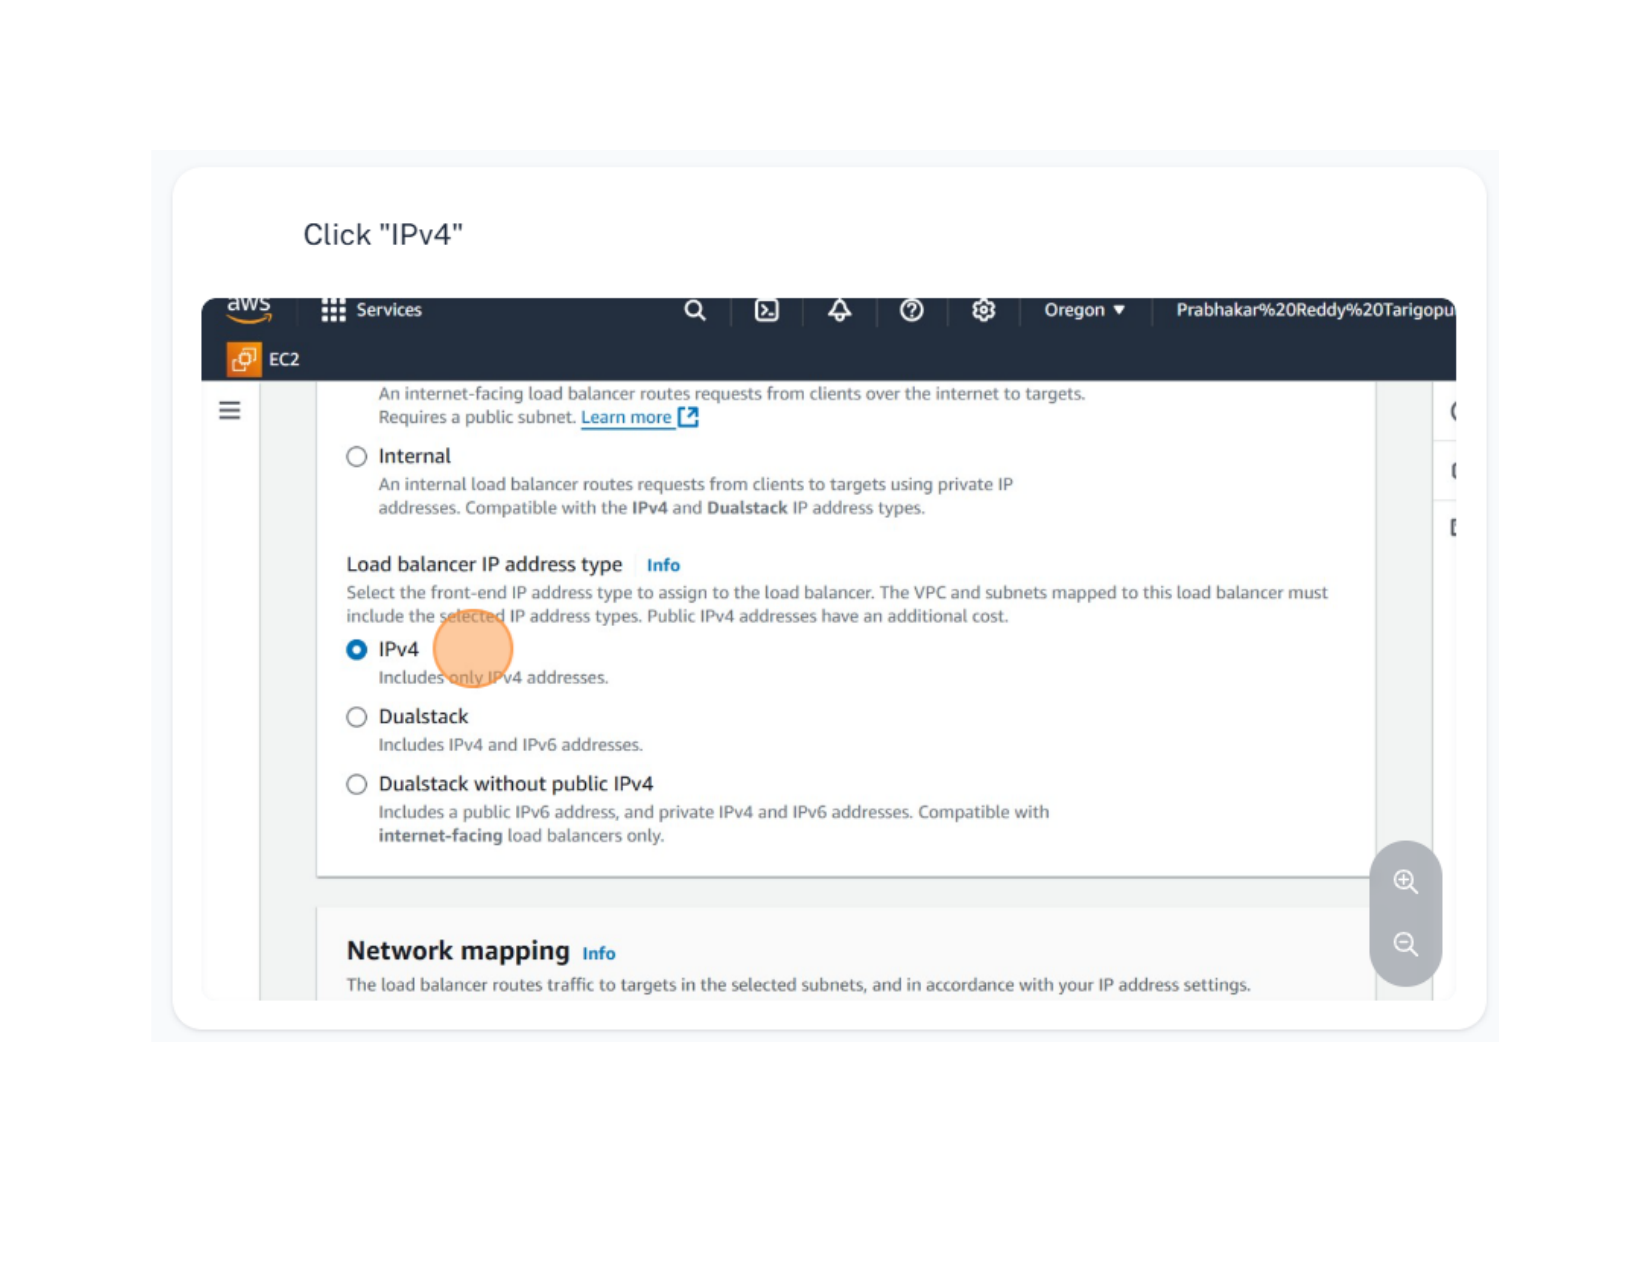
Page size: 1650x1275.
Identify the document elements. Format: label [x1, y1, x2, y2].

picture [150, 150, 1499, 1042]
